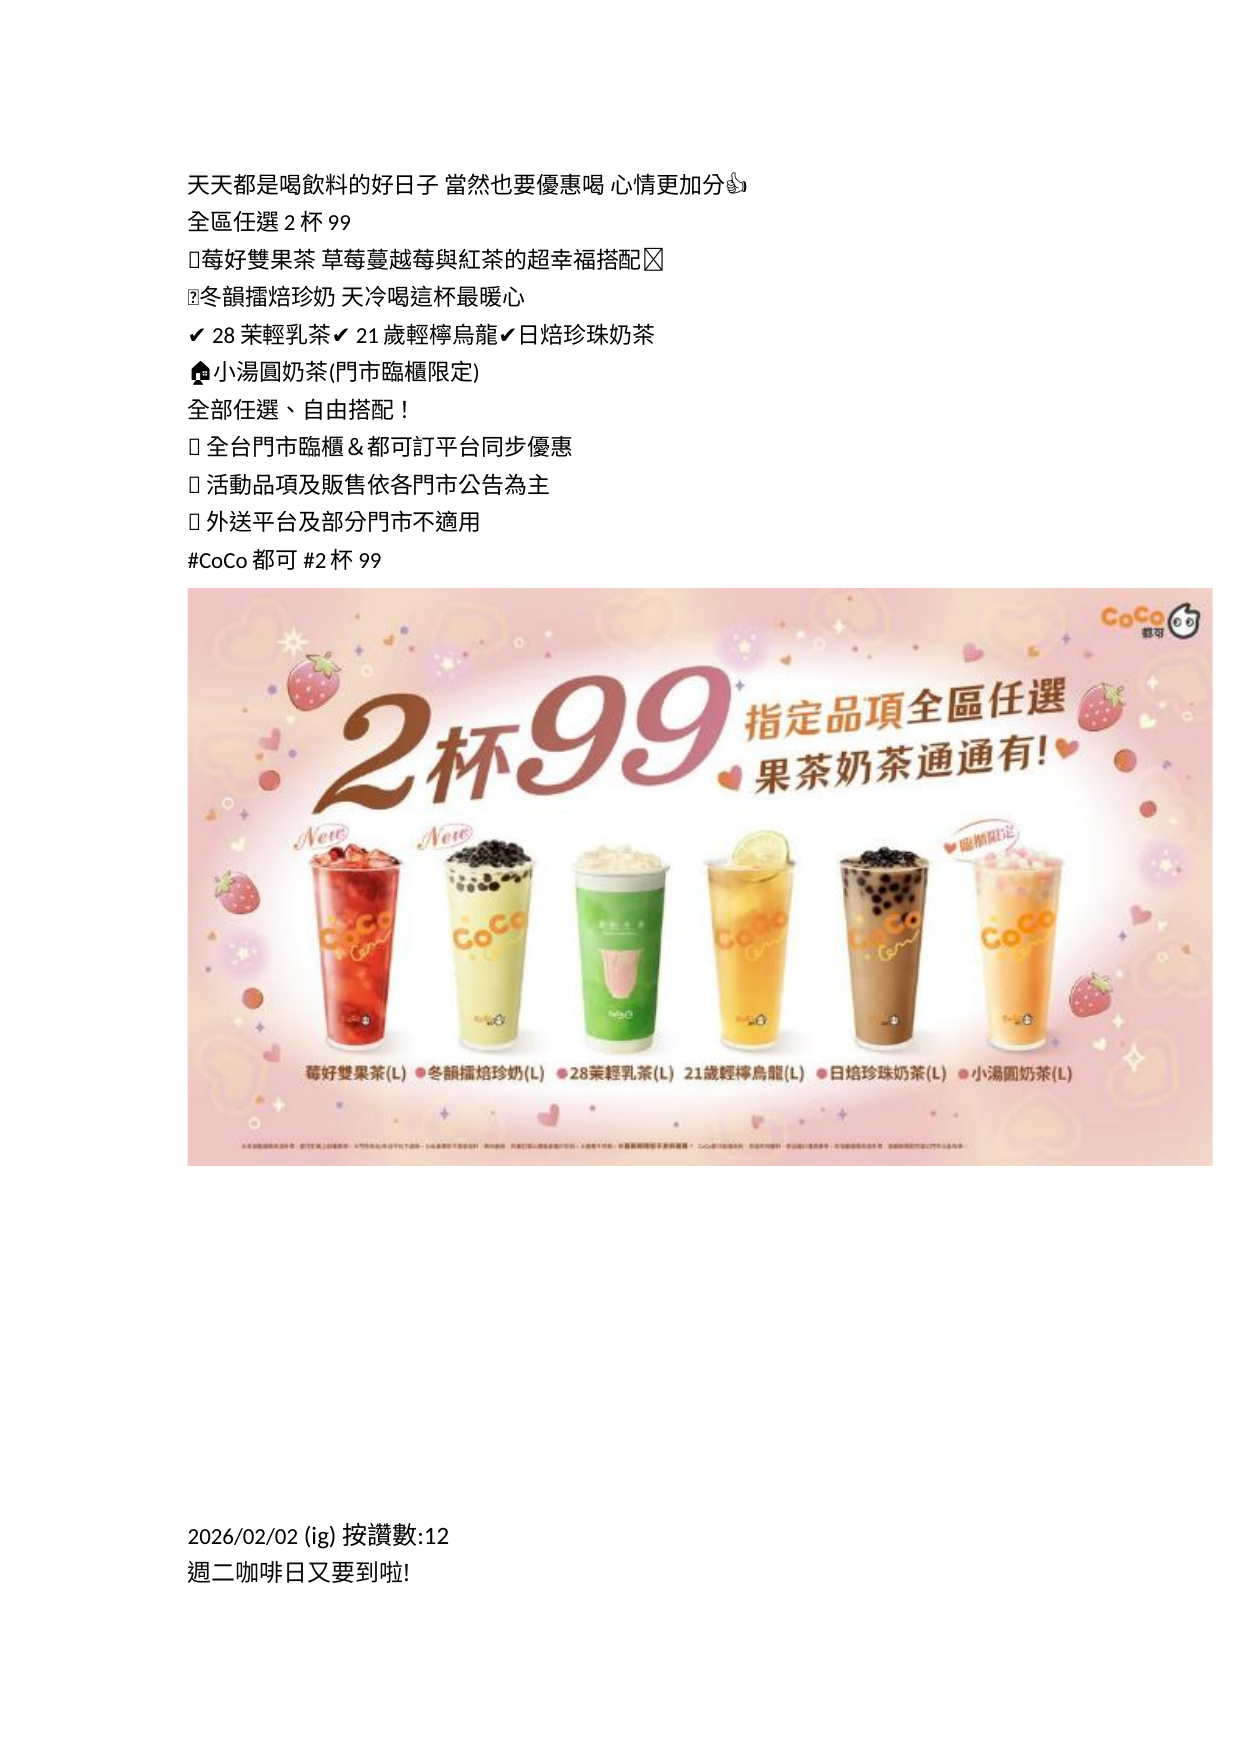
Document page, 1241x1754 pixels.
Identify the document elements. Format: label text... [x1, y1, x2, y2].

text 🧋冬韻擂焙珍奶 天冷喝這杯最暖心 [187, 277, 1053, 314]
text 週二咖啡日又要到啦! [187, 1552, 1053, 1589]
text 天天都是喝飲料的好日子 當然也要優惠喝 心情更加分👍 [187, 164, 1053, 202]
text 全區任選2杯99 [187, 202, 1053, 239]
text 📍 外送平台及部分門市不適用 [187, 502, 1053, 539]
text 📍 全台門市臨櫃＆都可訂平台同步優惠 [187, 427, 1053, 464]
text 🏠小湯圓奶茶(門市臨櫃限定) 全部任選、自由搭配！ [187, 352, 1053, 427]
text 2026/02/02 (ig) 按讚數:12 [187, 1514, 1053, 1552]
text 🍓莓好雙果茶 草莓蔓越莓與紅茶的超幸福搭配🩷 [187, 239, 1053, 277]
picture [187, 588, 1213, 1166]
text #CoCo都可 #2杯99 [187, 539, 1053, 577]
text 📍 活動品項及販售依各門市公告為主 [187, 464, 1053, 502]
text ✔ 28茉輕乳茶✔ 21歲輕檸烏龍✔日焙珍珠奶茶 [187, 314, 1053, 352]
